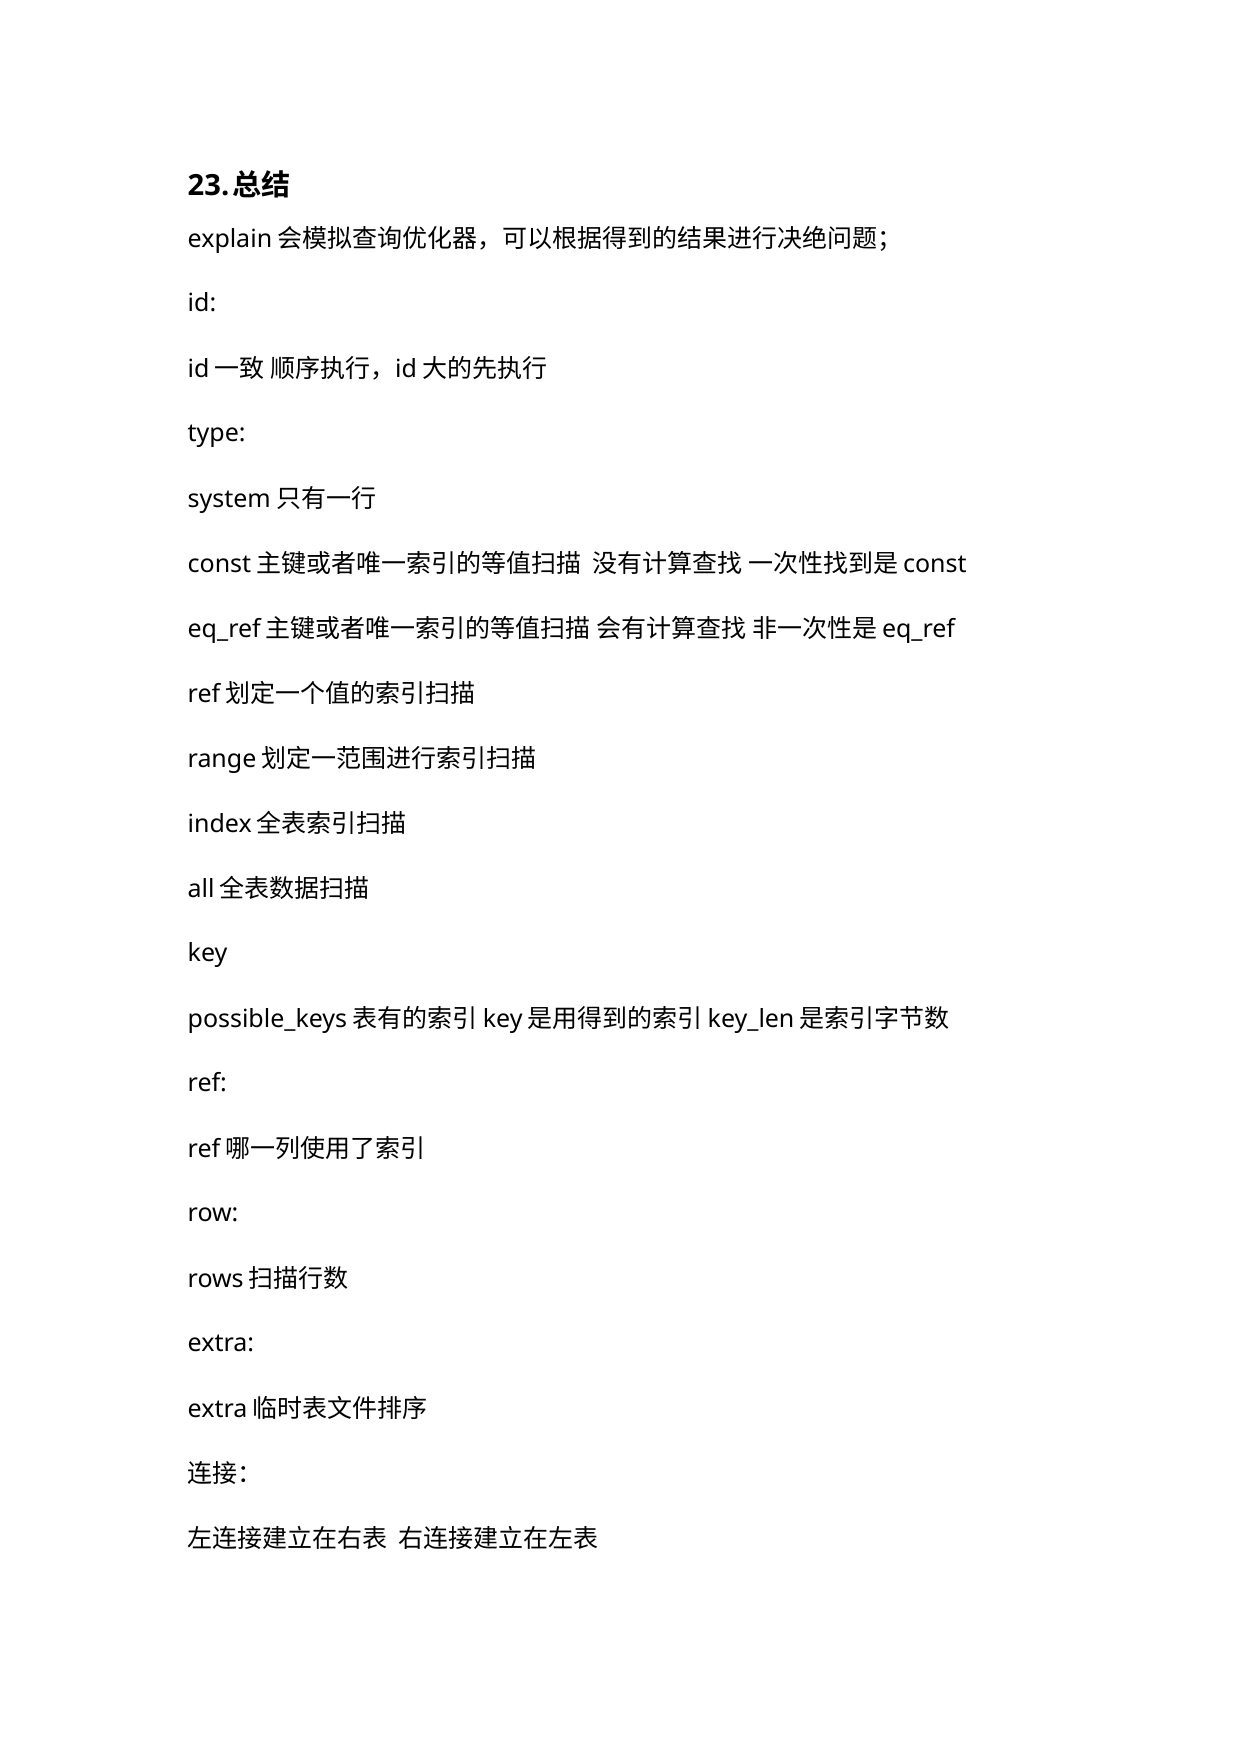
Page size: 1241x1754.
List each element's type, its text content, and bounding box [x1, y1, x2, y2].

text all全表数据扫描 [187, 854, 1053, 919]
text ref划定一个值的索引扫描 [187, 659, 1053, 724]
subtitle 总结 [187, 162, 1053, 204]
text range划定一范围进行索引扫描 [187, 724, 1053, 789]
text key [187, 919, 1053, 984]
text system只有一行 [187, 464, 1053, 529]
text 左连接建立在右表 右连接建立在左表 [187, 1504, 1053, 1569]
text row: [187, 1179, 1053, 1244]
text const主键或者唯一索引的等值扫描 没有计算查找 一次性找到是const [187, 529, 1053, 594]
text extra临时表文件排序 [187, 1374, 1053, 1439]
text explain会模拟查询优化器，可以根据得到的结果进行决绝问题； [187, 204, 1053, 269]
text id: [187, 269, 1053, 334]
text type: [187, 399, 1053, 464]
text id一致 顺序执行，id大的先执行 [187, 334, 1053, 399]
text index全表索引扫描 [187, 789, 1053, 854]
text ref哪一列使用了索引 [187, 1114, 1053, 1179]
text ref: [187, 1049, 1053, 1114]
text eq_ref主键或者唯一索引的等值扫描 会有计算查找 非一次性是eq_ref [187, 594, 1053, 659]
text possible_keys表有的索引 key是用得到的索引key_len是索引字节数 [187, 984, 1053, 1049]
text rows扫描行数 [187, 1244, 1053, 1309]
text 连接： [187, 1439, 1053, 1504]
text extra: [187, 1309, 1053, 1374]
